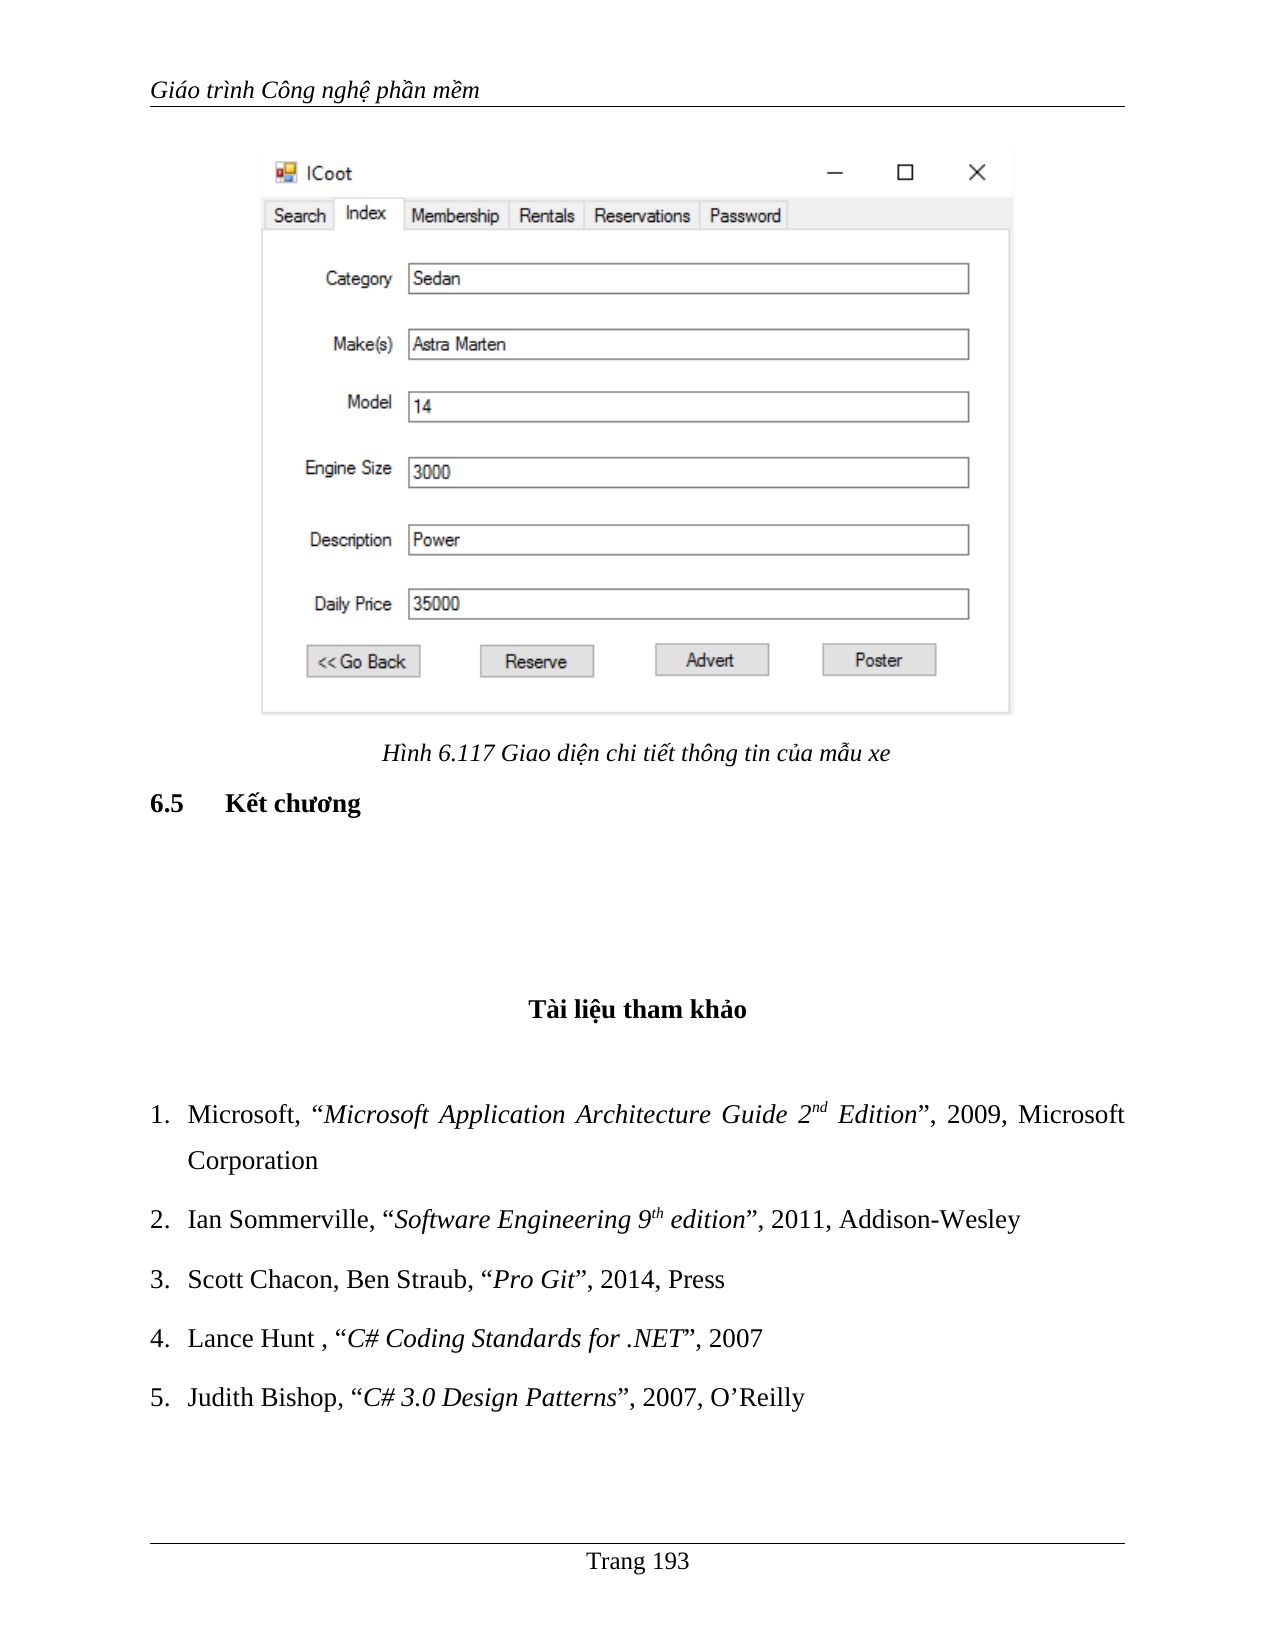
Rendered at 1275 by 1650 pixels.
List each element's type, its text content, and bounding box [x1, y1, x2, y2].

list Lance Hunt , “C# Coding Standards for .NET”, 2007 [150, 1322, 1125, 1353]
subtitle Kết chương [150, 787, 1125, 818]
picture [260, 150, 1015, 717]
text Tài liệu tham khảo [150, 993, 1125, 1024]
list Ian Sommerville, “Software Engineering 9th edition”, 2011, Addison-Wesley [150, 1204, 1125, 1235]
list Microsoft, “Microsoft Application Architecture Guide 2nd Edition”, 2009, Microsoft Corporation [150, 1098, 1125, 1176]
list Scott Chacon, Ben Straub, “Pro Git”, 2014, Press [150, 1263, 1125, 1294]
list Judith Bishop, “C# 3.0 Design Patterns”, 2007, O’Reilly [150, 1381, 1125, 1412]
